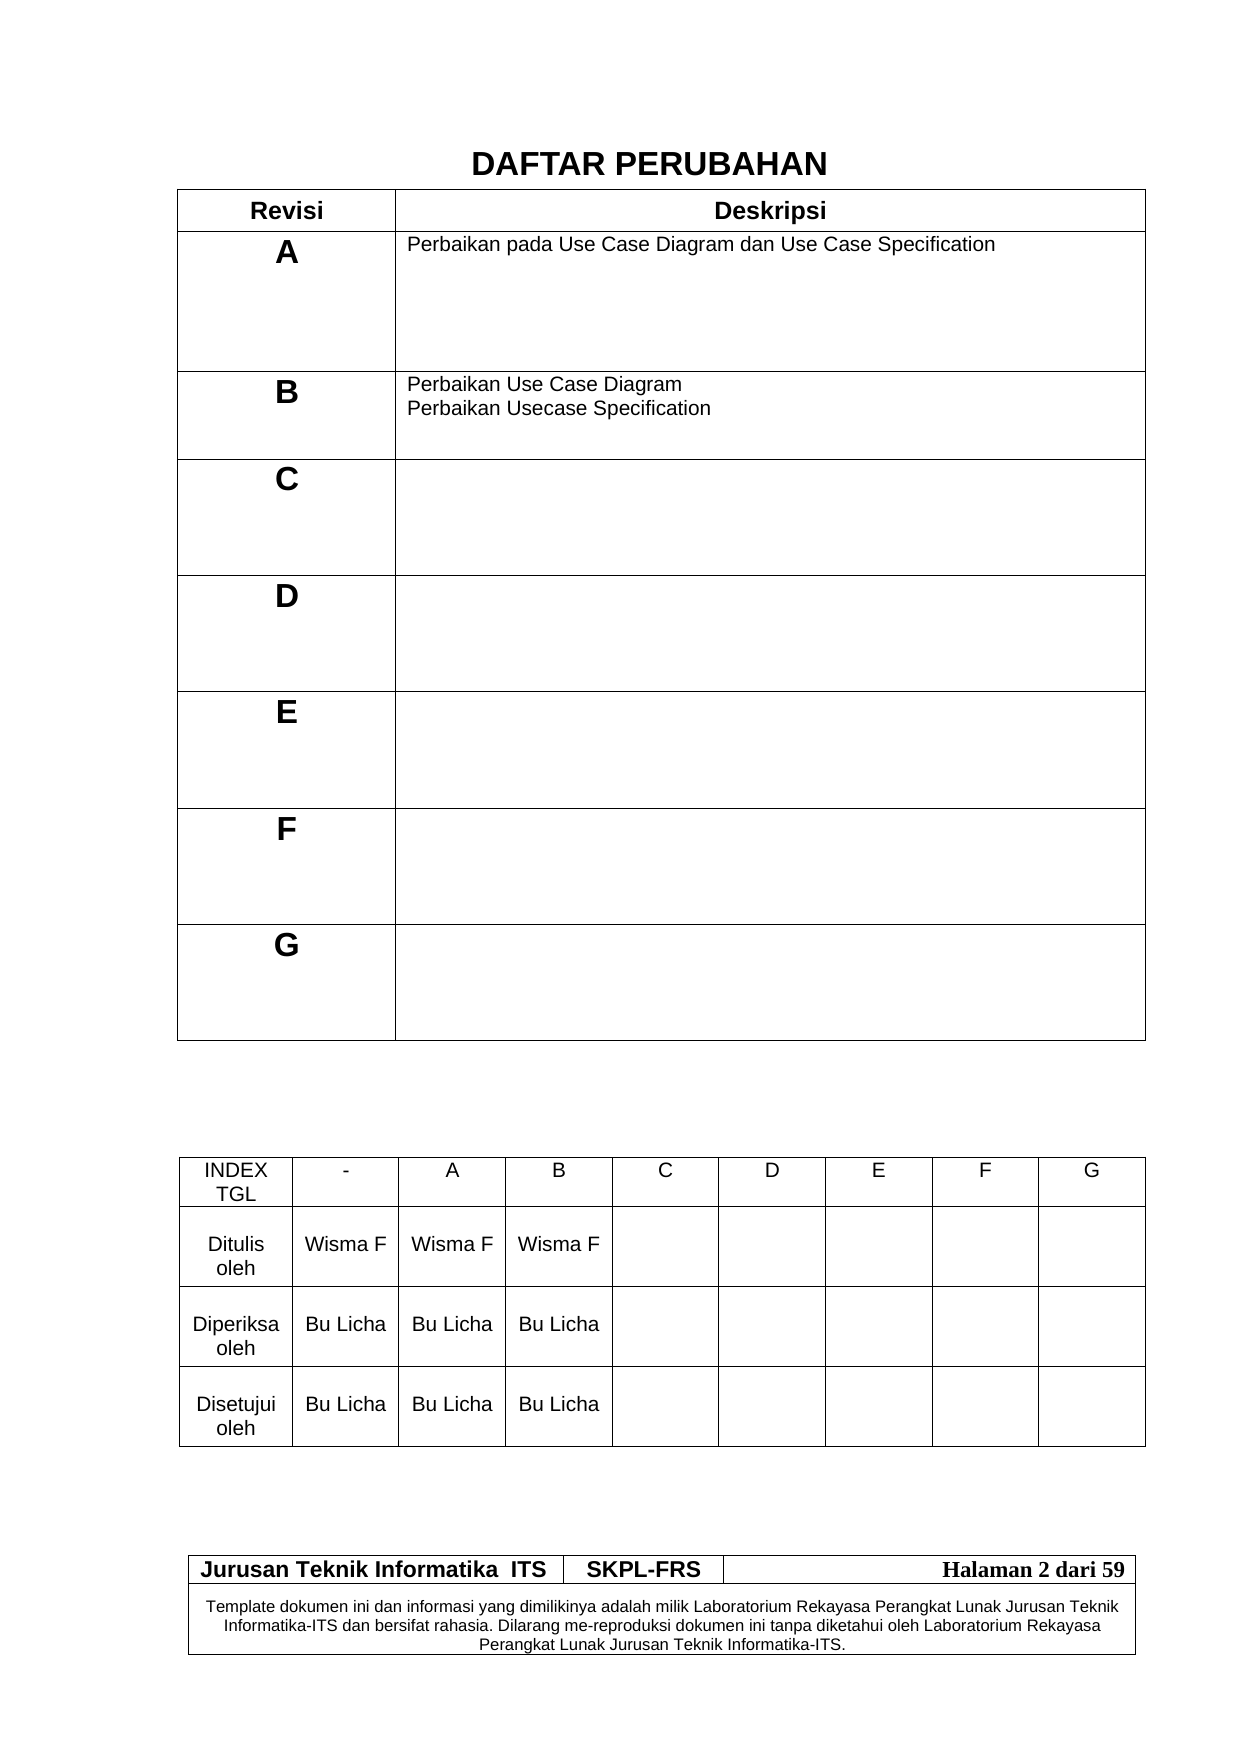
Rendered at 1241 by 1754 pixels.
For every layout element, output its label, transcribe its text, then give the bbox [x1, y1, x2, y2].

table_cell [1039, 1287, 1145, 1366]
table_cell [396, 925, 1145, 1040]
table_cell A [178, 232, 395, 371]
table_header F [933, 1158, 1038, 1206]
table_cell [826, 1287, 932, 1366]
table_header Revisi [178, 190, 395, 231]
table_header D [719, 1158, 825, 1206]
table_cell G [178, 925, 395, 1040]
table_cell Disetujui oleh [180, 1367, 292, 1446]
table_cell Bu Licha [506, 1287, 612, 1366]
table_cell [719, 1287, 825, 1366]
table_cell Wisma F [293, 1207, 398, 1286]
table_header C [613, 1158, 718, 1206]
table_cell [396, 576, 1145, 691]
title DAFTAR PERUBAHAN [177, 144, 1121, 182]
table_header Deskripsi [396, 190, 1145, 231]
table_cell Bu Licha [293, 1367, 398, 1446]
table_header - [293, 1158, 398, 1206]
table_header G [1039, 1158, 1145, 1206]
table_cell [613, 1367, 718, 1446]
table_cell Perbaikan Use Case Diagram Perbaikan Usecase Specification [396, 372, 1145, 458]
table_cell Ditulis oleh [180, 1207, 292, 1286]
table_cell E [178, 692, 395, 807]
table_header INDEX TGL [180, 1158, 292, 1206]
table_cell [826, 1207, 932, 1286]
table_cell [933, 1367, 1038, 1446]
table_cell [396, 460, 1145, 575]
table_cell Bu Licha [293, 1287, 398, 1366]
table_header B [506, 1158, 612, 1206]
table_cell Bu Licha [399, 1287, 505, 1366]
table_cell Bu Licha [399, 1367, 505, 1446]
table_cell Diperiksa oleh [180, 1287, 292, 1366]
table_cell D [178, 576, 395, 691]
table_cell [396, 692, 1145, 807]
table_cell [613, 1207, 718, 1286]
table_cell [933, 1287, 1038, 1366]
table_cell [1039, 1207, 1145, 1286]
table_cell F [178, 809, 395, 924]
table_header E [826, 1158, 932, 1206]
table_cell Bu Licha [506, 1367, 612, 1446]
table_cell [1039, 1367, 1145, 1446]
table_cell B [178, 372, 395, 458]
table_cell Wisma F [399, 1207, 505, 1286]
table_cell [613, 1287, 718, 1366]
table_cell [719, 1367, 825, 1446]
table_cell [719, 1207, 825, 1286]
table_cell [826, 1367, 932, 1446]
table_cell [396, 809, 1145, 924]
table_cell Perbaikan pada Use Case Diagram dan Use Case Specification [396, 232, 1145, 371]
table_cell [933, 1207, 1038, 1286]
table_header A [399, 1158, 505, 1206]
table_cell C [178, 460, 395, 575]
table_cell Wisma F [506, 1207, 612, 1286]
